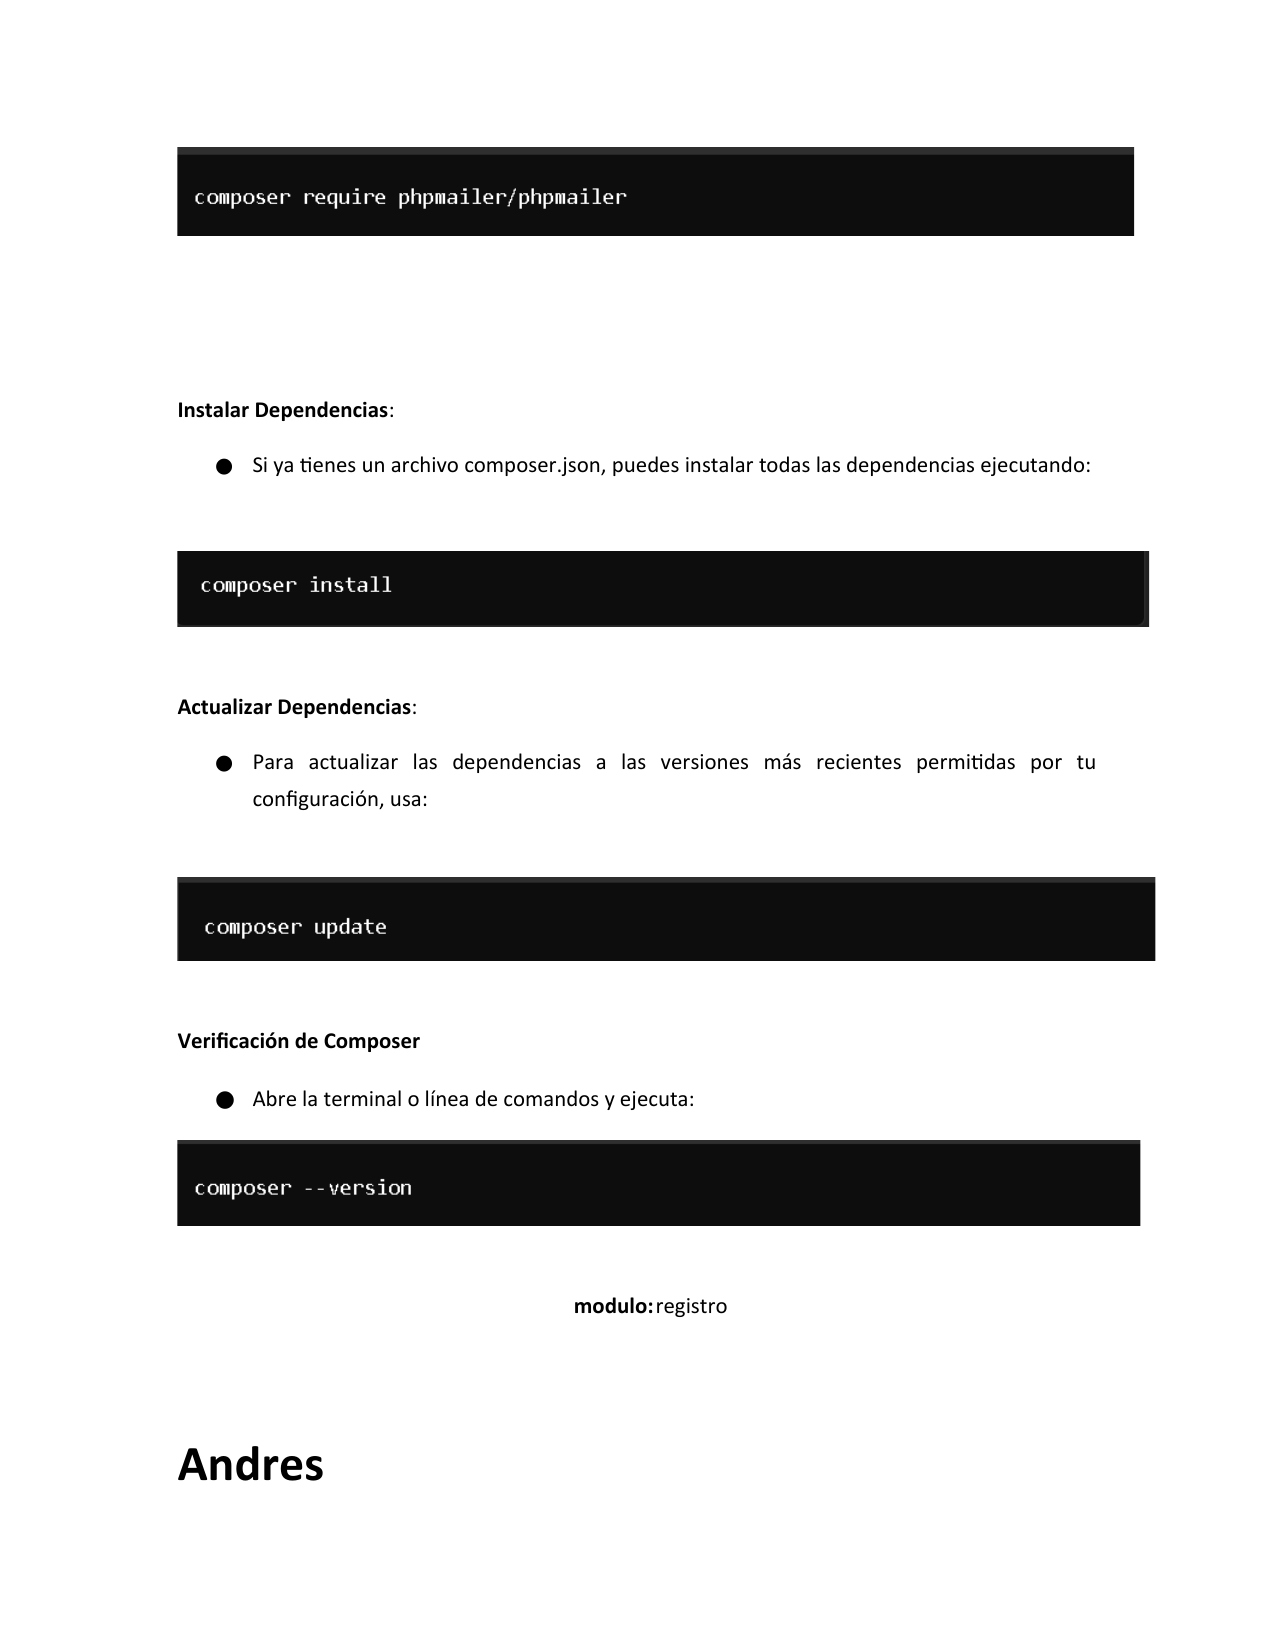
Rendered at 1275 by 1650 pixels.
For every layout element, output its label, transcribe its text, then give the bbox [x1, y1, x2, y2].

picture [177, 551, 1150, 627]
picture [177, 877, 1156, 961]
text modulo:registro [177, 1291, 1098, 1319]
text Actualizar Dependencias: [177, 692, 1098, 720]
text Andres [177, 1431, 1098, 1492]
picture [177, 147, 1135, 236]
list Abre la terminal o línea de comandos y ejecuta: [215, 1073, 1098, 1119]
list Para actualizar las dependencias a las versiones más recientes permitidas por tu configuración, usa: [215, 739, 1098, 812]
text Verificación de Composer [177, 1026, 1098, 1054]
picture [177, 1140, 1141, 1226]
text Instalar Dependencias: [177, 395, 1098, 423]
list Si ya tienes un archivo composer.json, puedes instalar todas las dependencias ejecutando: [215, 442, 1098, 484]
